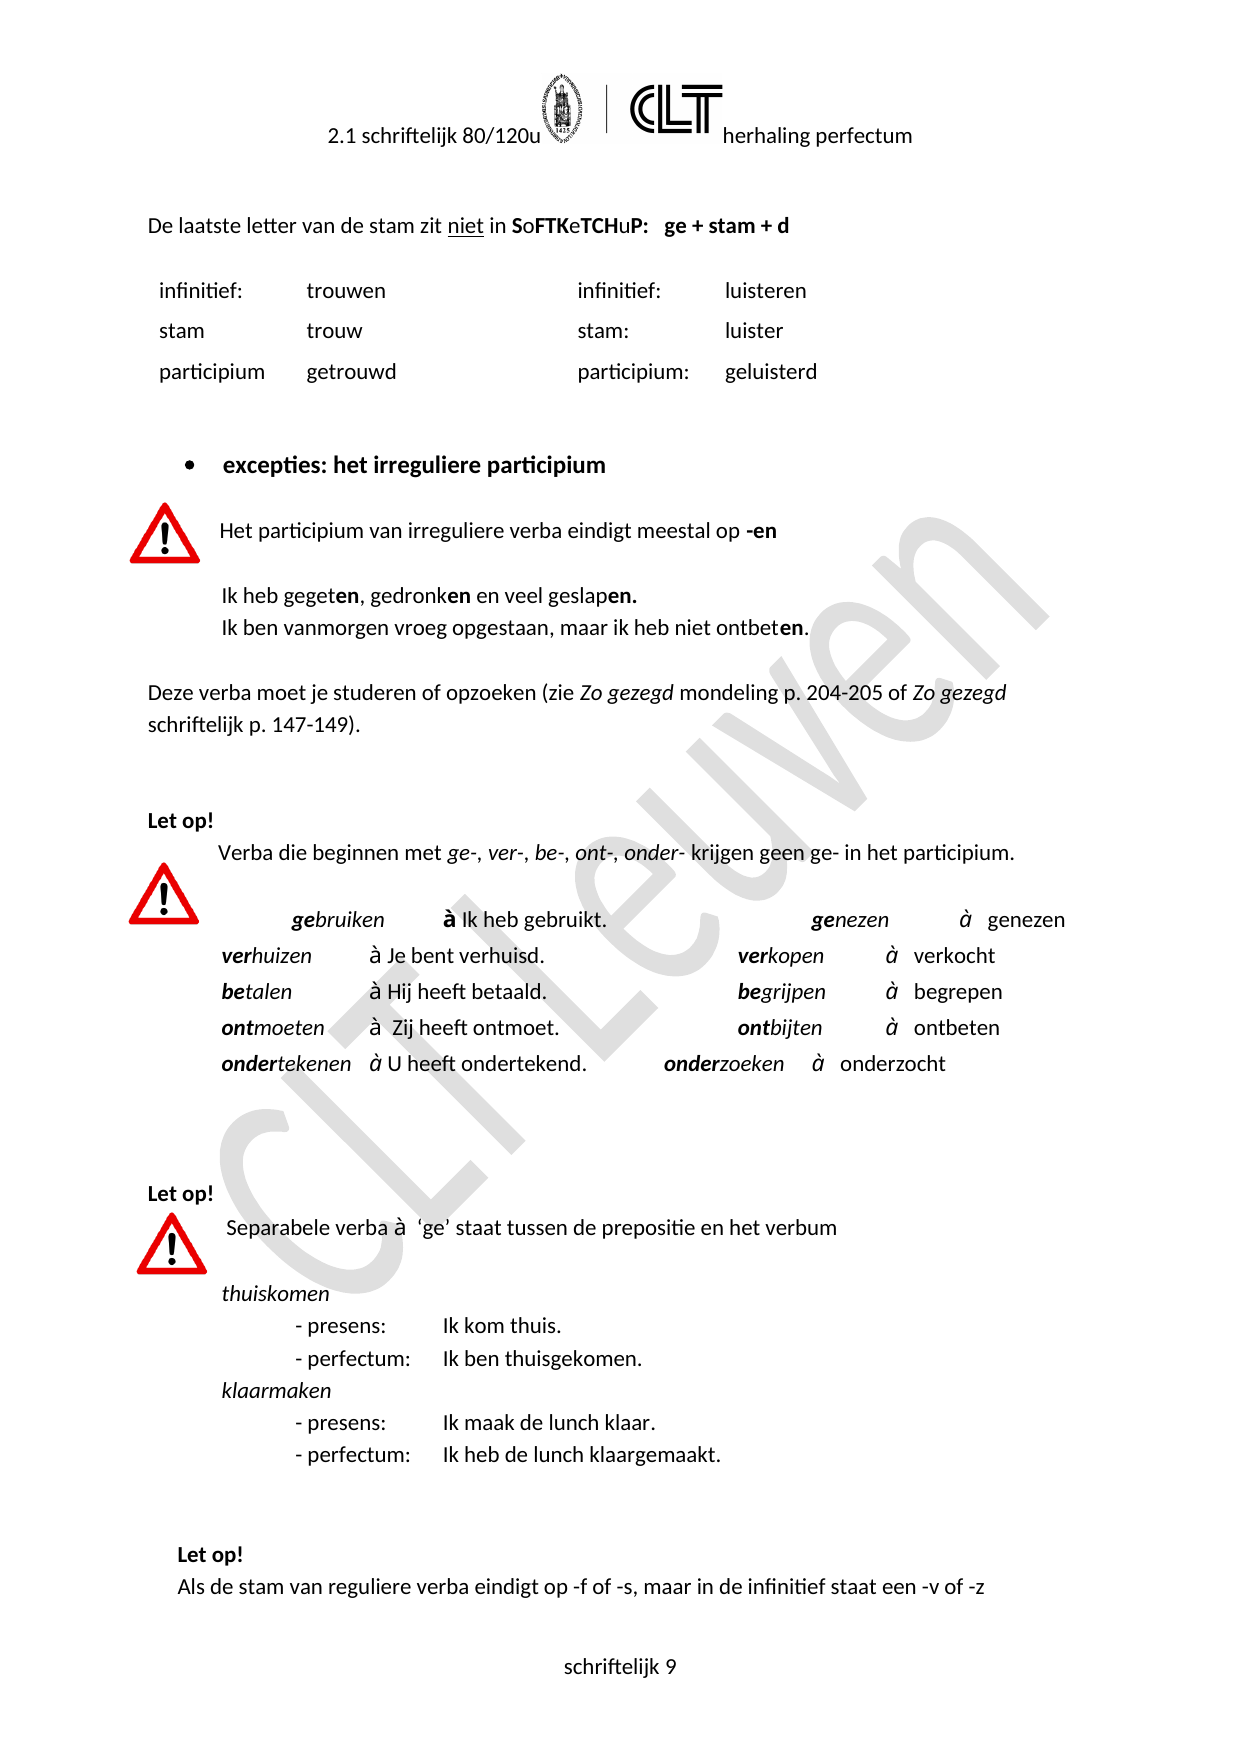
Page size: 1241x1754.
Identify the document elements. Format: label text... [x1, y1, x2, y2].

text - perfectum: Ik ben thuisgekomen. [221, 1344, 1093, 1372]
text Let op! [177, 1540, 1093, 1568]
text Ik ben vanmorgen vroeg opgestaan, maar ik heb niet ontbeten. [148, 613, 1093, 641]
text Let op! [148, 1179, 1093, 1207]
text Het participium van irreguliere verba eindigt meestal op -en [201, 517, 1093, 545]
picture [128, 501, 201, 564]
text - perfectum: Ik heb de lunch klaargemaakt. [221, 1440, 1093, 1468]
text Als de stam van reguliere verba eindigt op -f of -s, maar in de infinitief staat een -v of -z [177, 1572, 1093, 1600]
list excepties: het irreguliere participium [185, 449, 1093, 480]
text Ik heb gegeten, gedronken en veel geslapen. [148, 581, 1093, 609]
text thuiskomen [148, 1279, 1093, 1307]
text gebruiken à Ik heb gebruikt. genezen à genezen [148, 903, 1093, 934]
table_header infinitief: trouwen stam trouw participium getrouwd [148, 276, 566, 385]
text klaarmaken [148, 1376, 1093, 1404]
text ontmoeten à Zij heeft ontmoet. ontbijten à ontbeten [148, 1011, 1093, 1042]
picture [127, 861, 200, 925]
text verhuizen à Je bent verhuisd. verkopen à verkocht [148, 939, 1093, 970]
text - presens: Ik maak de lunch klaar. [221, 1408, 1093, 1436]
text Let op! [148, 806, 1093, 834]
text Deze verba moet je studeren of opzoeken (zie Zo gezegd mondeling p. 204-205 of Zo gezegd schriftelijk p. 147-149). [148, 678, 1093, 738]
text De laatste letter van de stam zit niet in SoFTKeTCHuP: ge + stam + d [148, 212, 1093, 240]
table_header infinitief: luisteren stam: luister participium: geluisterd [566, 276, 1092, 385]
picture [541, 73, 723, 144]
text ondertekenen à U heeft ondertekend. onderzoeken à onderzocht [148, 1047, 1093, 1078]
text betalen à Hij heeft betaald. begrijpen à begrepen [148, 975, 1093, 1006]
text Verba die beginnen met ge-, ver-, be-, ont-, onder- krijgen geen ge- in het participium. [148, 838, 1093, 867]
picture [135, 1211, 208, 1275]
text - presens: Ik kom thuis. [221, 1312, 1093, 1340]
text Separabele verba à ‘ge’ staat tussen de prepositie en het verbum [208, 1211, 1093, 1243]
